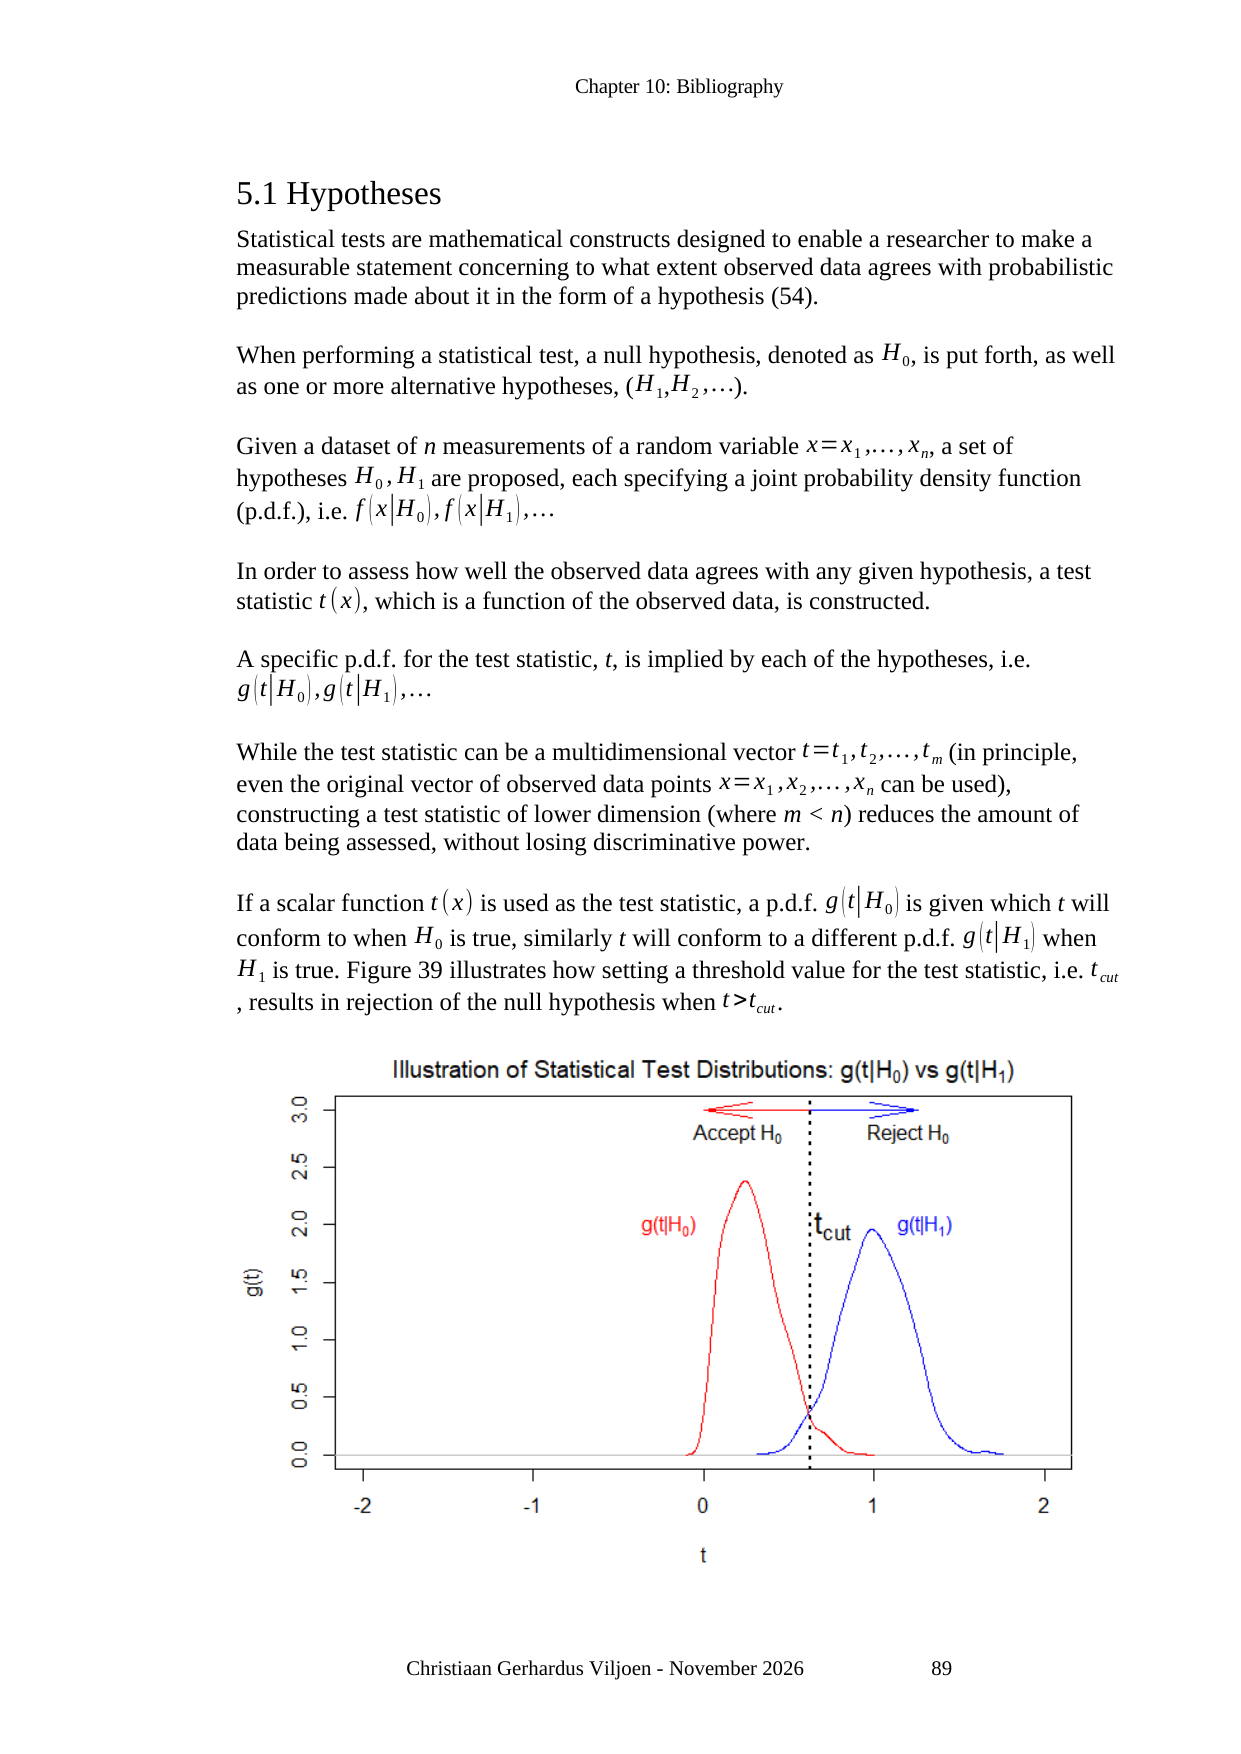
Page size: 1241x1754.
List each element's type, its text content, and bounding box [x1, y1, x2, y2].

text When performing a statistical test, a null hypothesis, denoted as , is put forth, as well as one or more alternative hypotheses, (,). [236, 339, 1122, 401]
text Given a dataset of n measurements of a random variable , a set of hypotheses are proposed, each specifying a joint probability density function (p.d.f.), i.e. [236, 430, 1122, 528]
text In order to assess how well the observed data agrees with any given hypothesis, a test statistic , which is a function of the observed data, is constructed. [236, 556, 1122, 615]
text A specific p.d.f. for the test statistic, t, is implied by each of the hypotheses, i.e. [236, 644, 1122, 707]
subtitle Hypotheses [236, 173, 1122, 211]
text Statistical tests are mathematical constructs designed to enable a researcher to make a measurable statement concerning to what extent observed data agrees with probabilistic predictions made about it in the form of a hypothesis . [236, 224, 1122, 310]
text If a scalar function is used as the test statistic, a p.d.f. is given which t will conform to when is true, similarly t will conform to a different p.d.f. when is true. Figure 39 illustrates how setting a threshold value for the test statistic, i.e. , results in rejection of the null hypothesis when . [236, 885, 1122, 1017]
picture [236, 1045, 1123, 1593]
text While the test statistic can be a multidimensional vector (in principle, even the original vector of observed data points can be used), constructing a test statistic of lower dimension (where m < n) reduces the amount of data being assessed, without losing discriminative power. [236, 736, 1122, 856]
